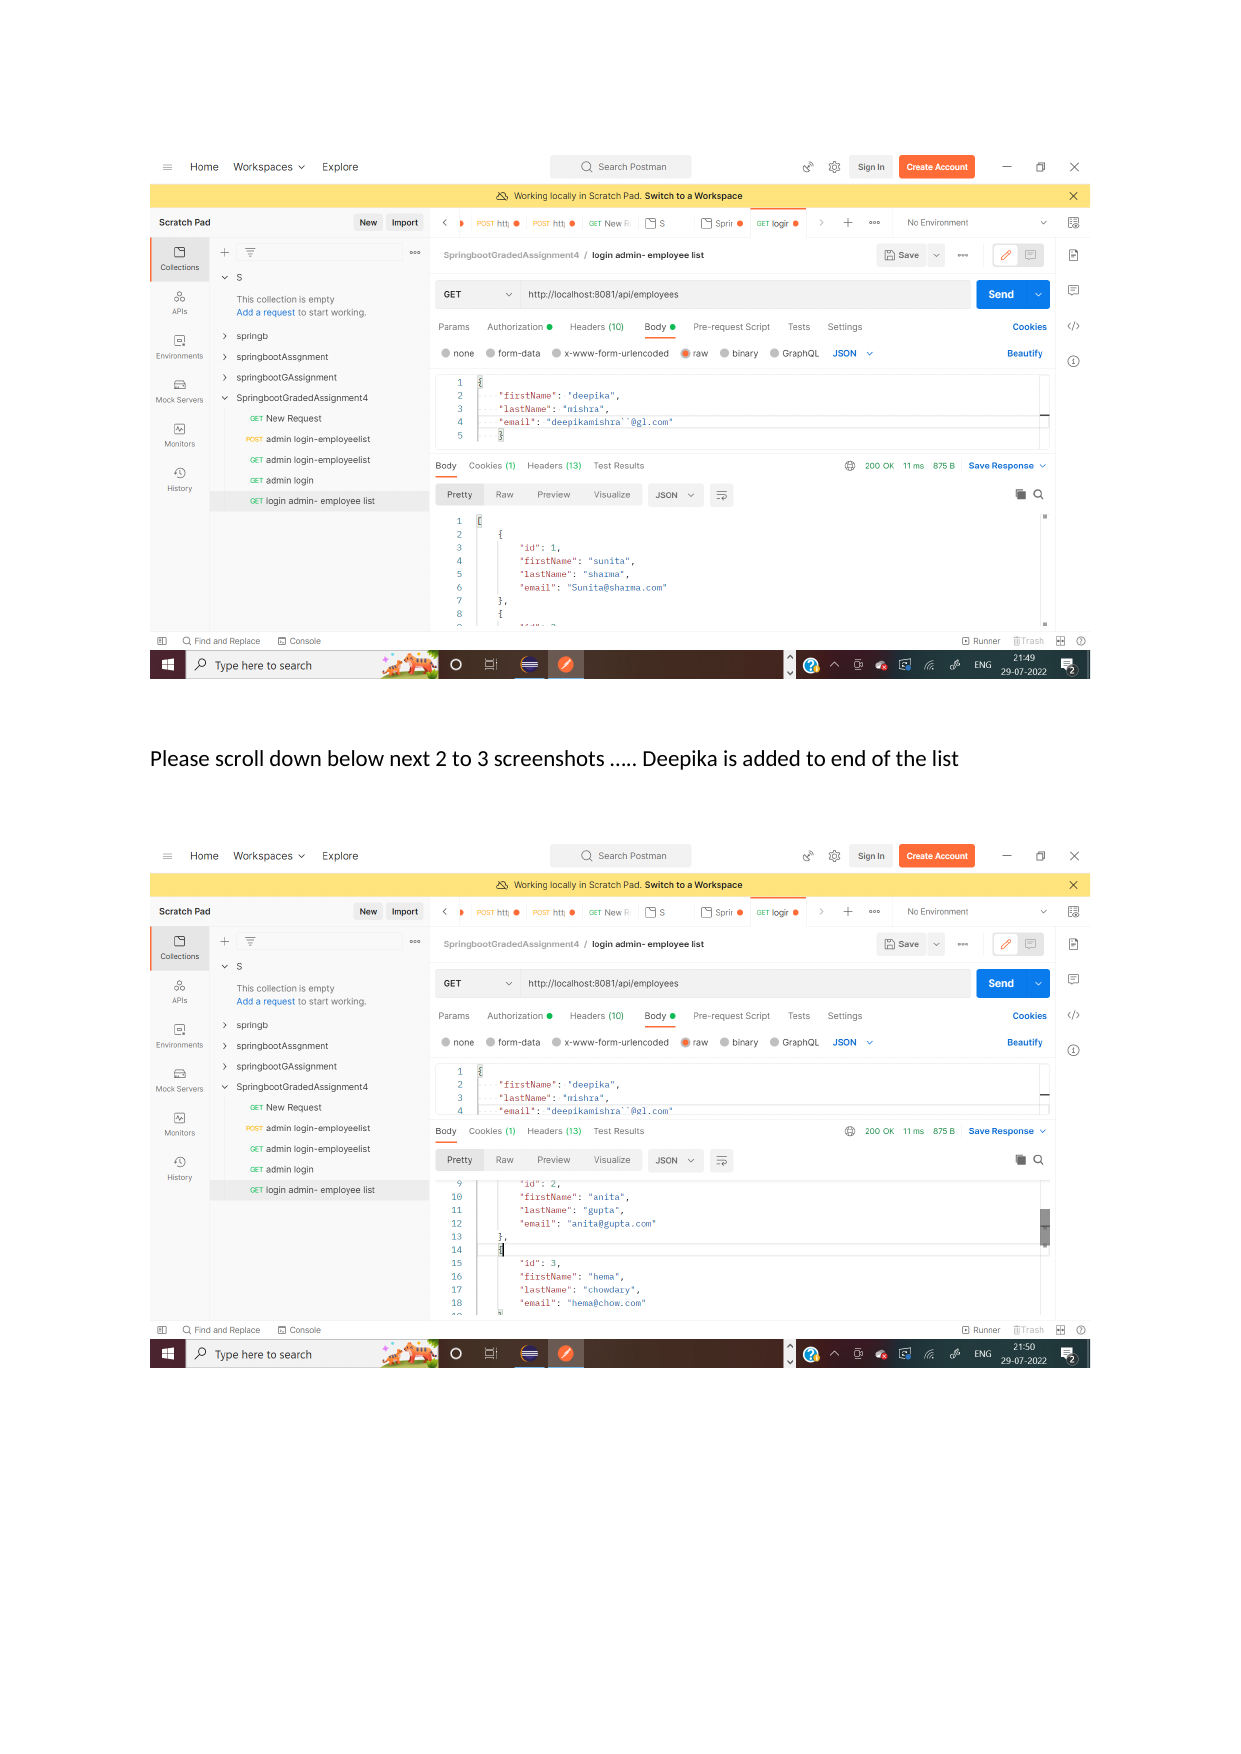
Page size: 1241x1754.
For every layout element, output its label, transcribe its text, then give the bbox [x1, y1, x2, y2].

picture [150, 150, 1091, 679]
picture [150, 838, 1091, 1368]
text Please scroll down below next 2 to 3 screenshots ….. Deepika is added to end of the list [150, 744, 1090, 773]
